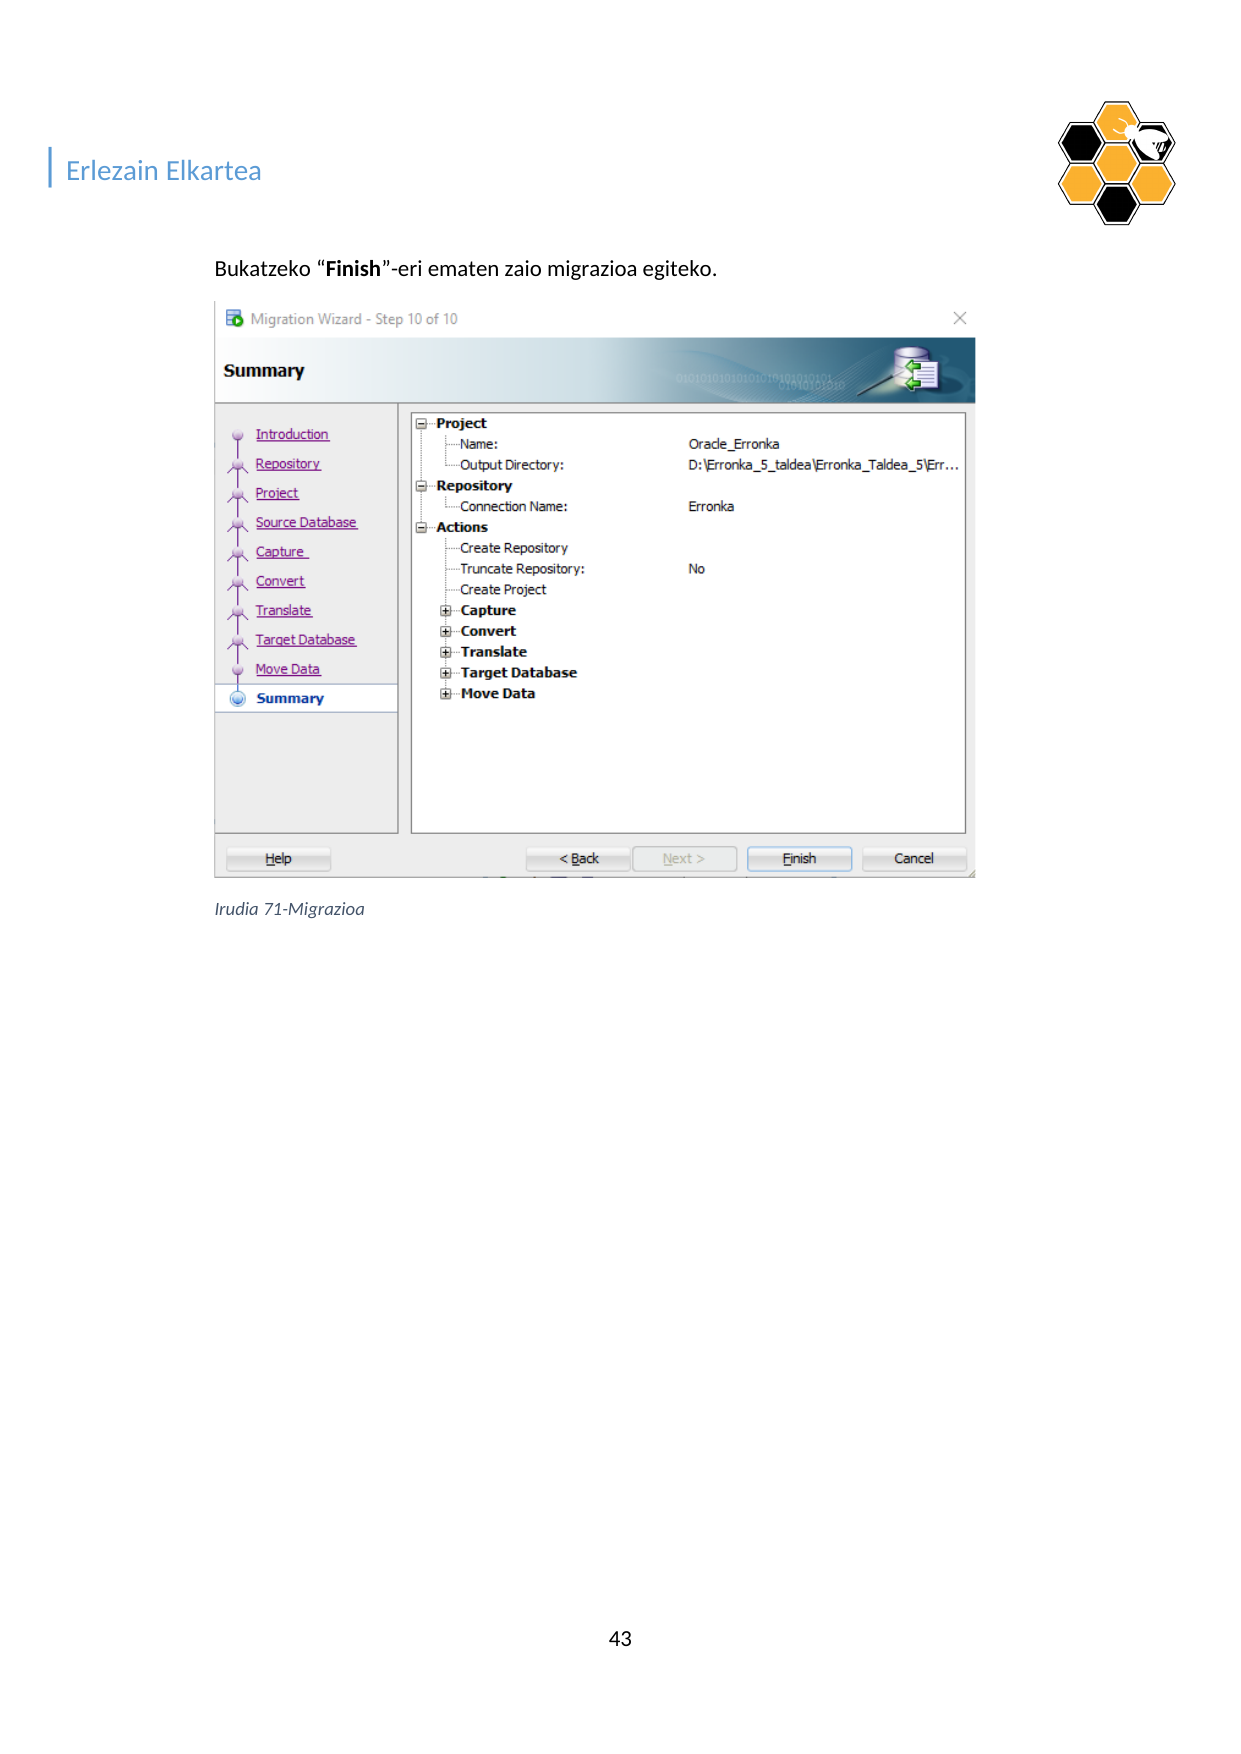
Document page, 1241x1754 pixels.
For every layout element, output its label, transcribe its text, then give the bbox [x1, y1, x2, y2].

picture [214, 301, 976, 878]
picture [1045, 101, 1200, 227]
text Irudia 71-Migrazioa [214, 897, 1063, 919]
text Bukatzeko “Finish”-eri ematen zaio migrazioa egiteko. [214, 254, 1063, 282]
